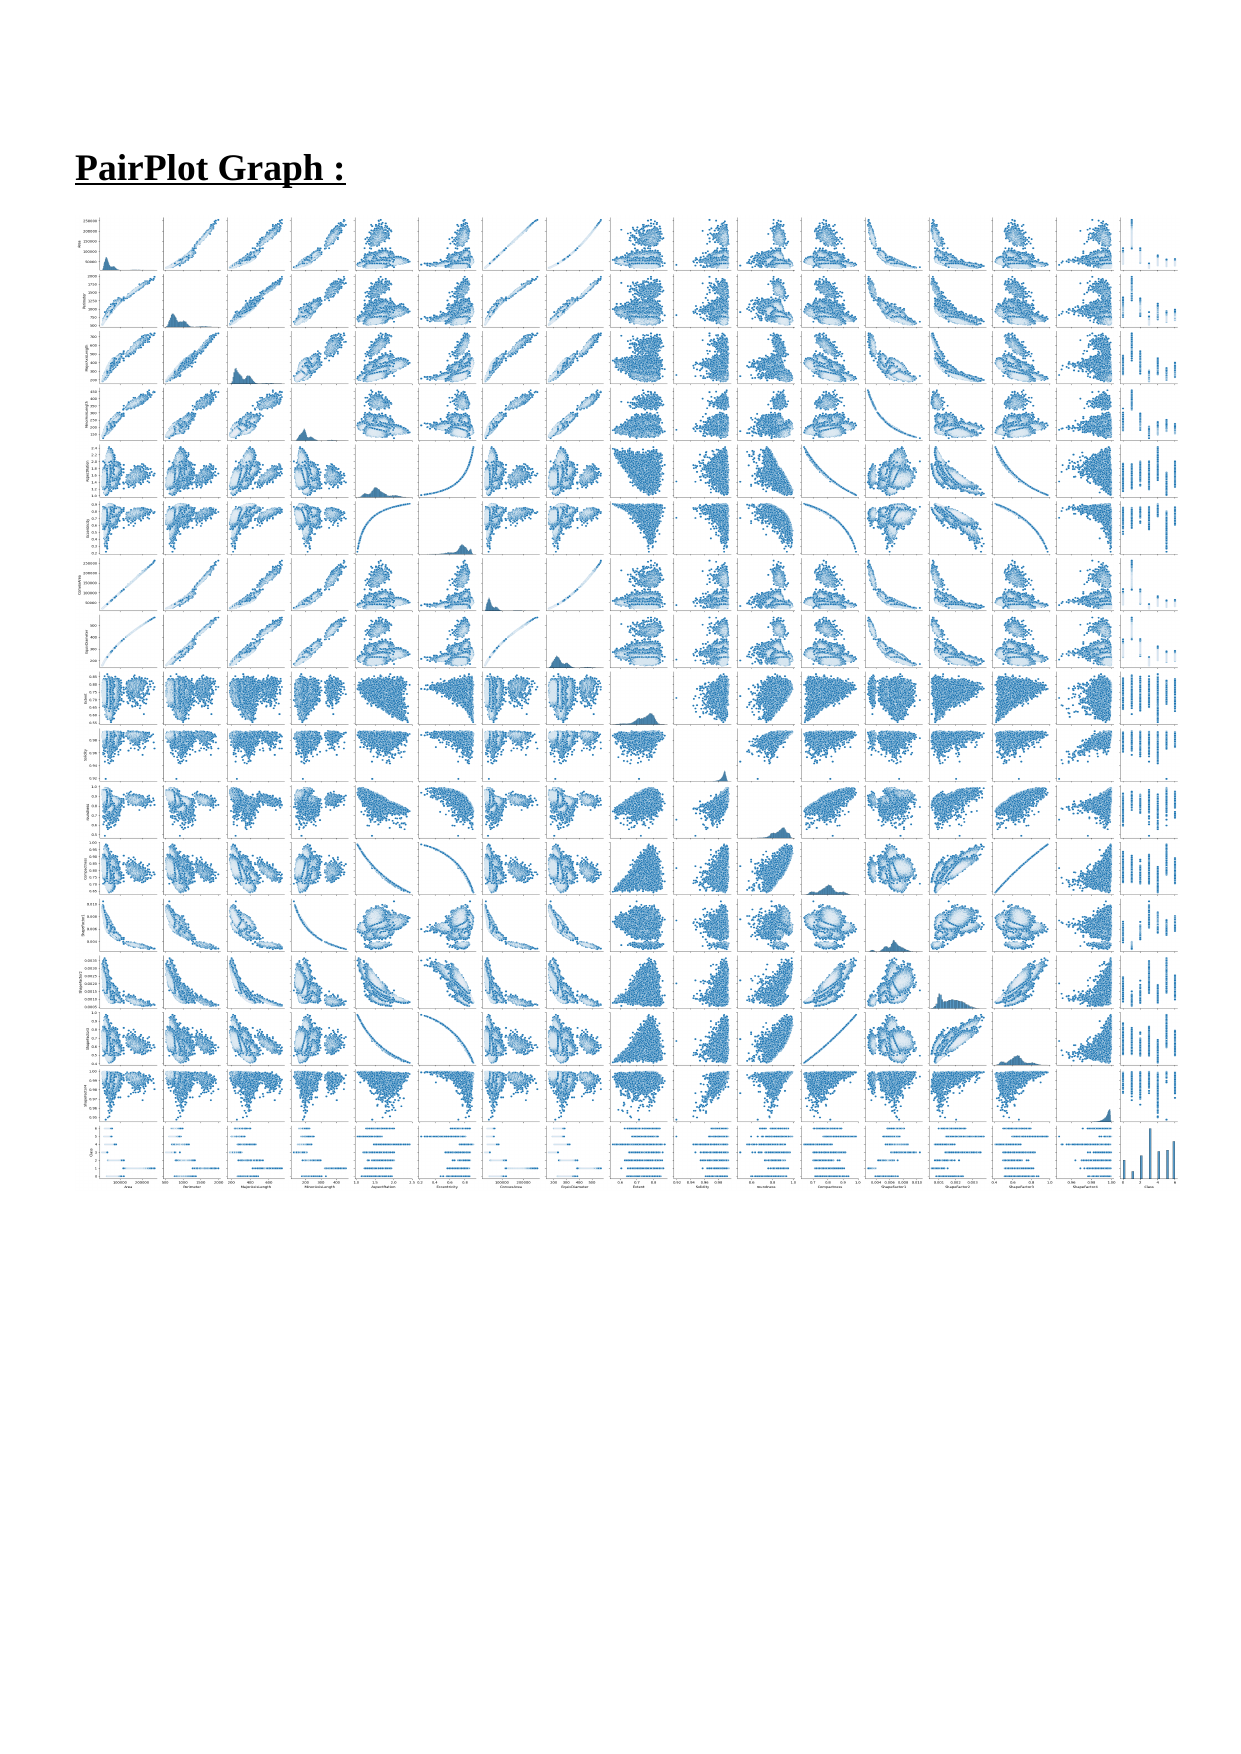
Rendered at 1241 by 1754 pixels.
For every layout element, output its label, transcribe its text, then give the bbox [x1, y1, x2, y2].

picture [75, 215, 1180, 1191]
text PairPlot Graph : [75, 145, 1165, 188]
